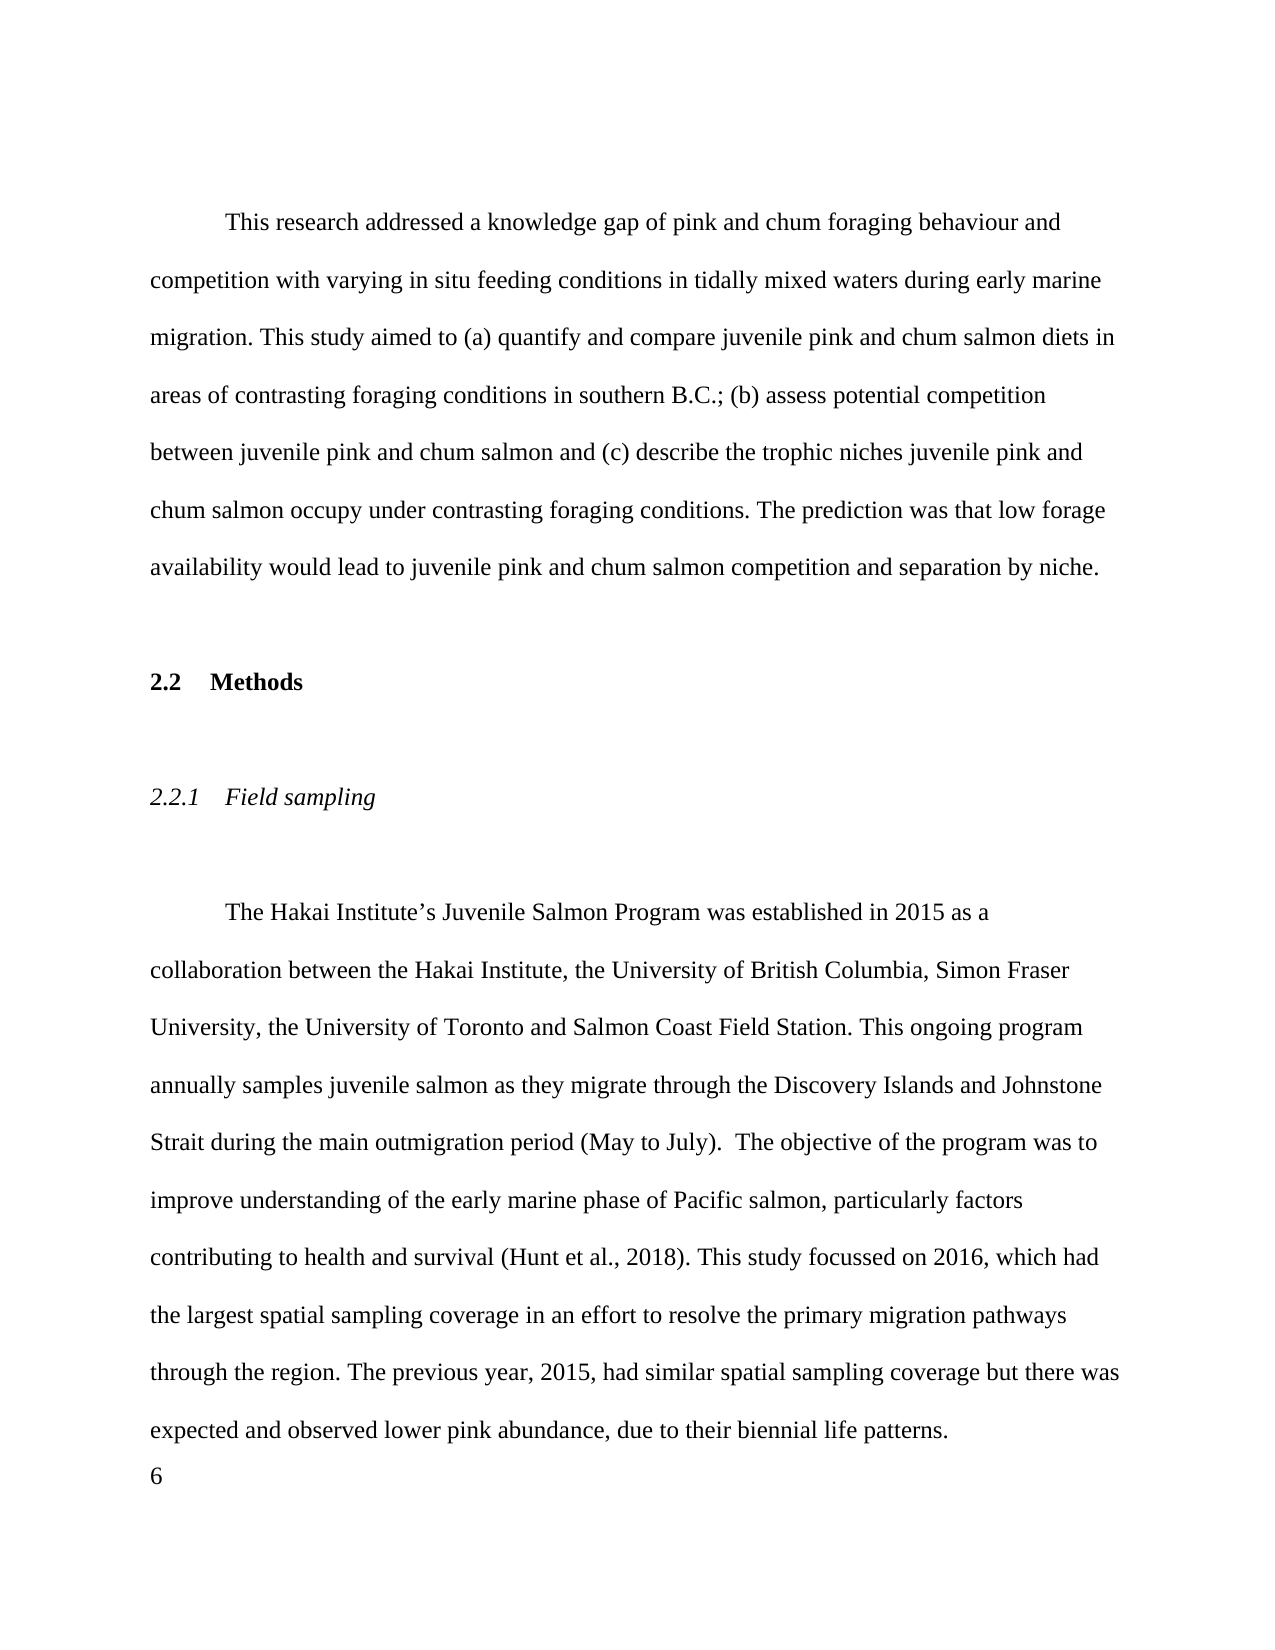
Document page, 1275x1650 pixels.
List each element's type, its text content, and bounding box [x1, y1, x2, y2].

text This research addressed a knowledge gap of pink and chum foraging behaviour and competition with varying in situ feeding conditions in tidally mixed waters during early marine migration. This study aimed to (a) quantify and compare juvenile pink and chum salmon diets in areas of contrasting foraging conditions in southern B.C.; (b) assess potential competition between juvenile pink and chum salmon and (c) describe the trophic niches juvenile pink and chum salmon occupy under contrasting foraging conditions. The prediction was that low forage availability would lead to juvenile pink and chum salmon competition and separation by niche. [150, 207, 1125, 581]
text The Hakai Institute’s Juvenile Salmon Program was established in 2015 as a collaboration between the Hakai Institute, the University of British Columbia, Simon Fraser University, the University of Toronto and Salmon Coast Field Station. This ongoing program annually samples juvenile salmon as they migrate through the Discovery Islands and Johnstone Strait during the main outmigration period (May to July). The objective of the program was to improve understanding of the early marine phase of Pacific salmon, particularly factors contributing to health and survival (Hunt et al., 2018). This study focussed on 2016, which had the largest spatial sampling coverage in an effort to resolve the primary migration pathways through the region. The previous year, 2015, had similar spatial sampling coverage but there was expected and observed lower pink abundance, due to their biennial life patterns. [150, 897, 1125, 1444]
subtitle Field sampling [150, 782, 1125, 811]
subtitle Methods [150, 667, 1125, 696]
